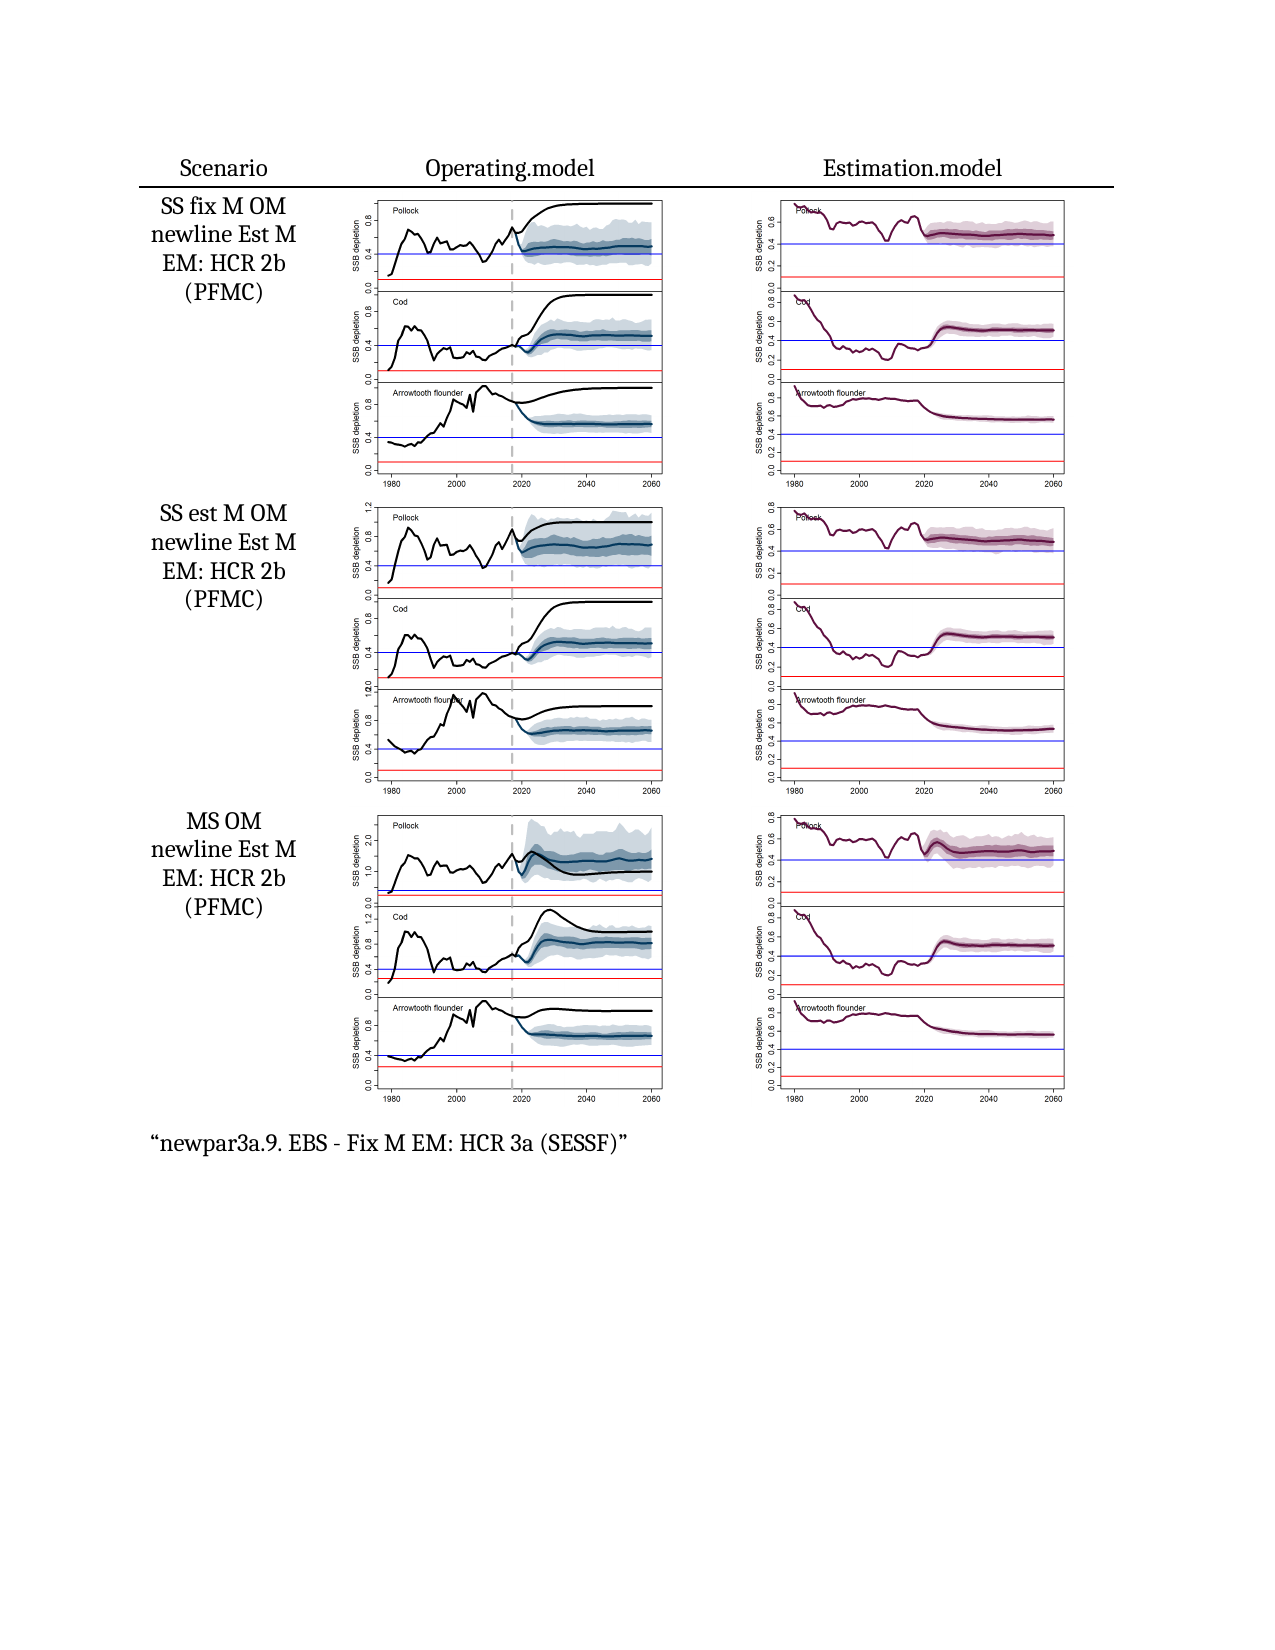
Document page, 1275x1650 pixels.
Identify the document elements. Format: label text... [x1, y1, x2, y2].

table_header Scenario [139, 150, 309, 186]
table_cell [309, 495, 711, 803]
picture [348, 806, 672, 1107]
picture [348, 191, 672, 492]
table_header Estimation.model [711, 150, 1114, 186]
table_cell [309, 803, 711, 1110]
table_cell MS OM newline Est M EM: HCR 2b (PFMC) [139, 803, 309, 1110]
table_cell [711, 495, 1114, 803]
table_cell [309, 188, 711, 495]
table_cell [711, 803, 1114, 1110]
table_cell SS fix M OM newline Est M EM: HCR 2b (PFMC) [139, 188, 309, 495]
picture [751, 499, 1074, 799]
table_header Operating.model [309, 150, 711, 186]
table_cell [711, 188, 1114, 495]
picture [751, 191, 1074, 492]
picture [348, 499, 672, 799]
text “newpar3a.9. EBS - Fix M EM: HCR 3a (SESSF)” [150, 1129, 1125, 1158]
picture [751, 806, 1074, 1107]
table_cell SS est M OM newline Est M EM: HCR 2b (PFMC) [139, 495, 309, 803]
